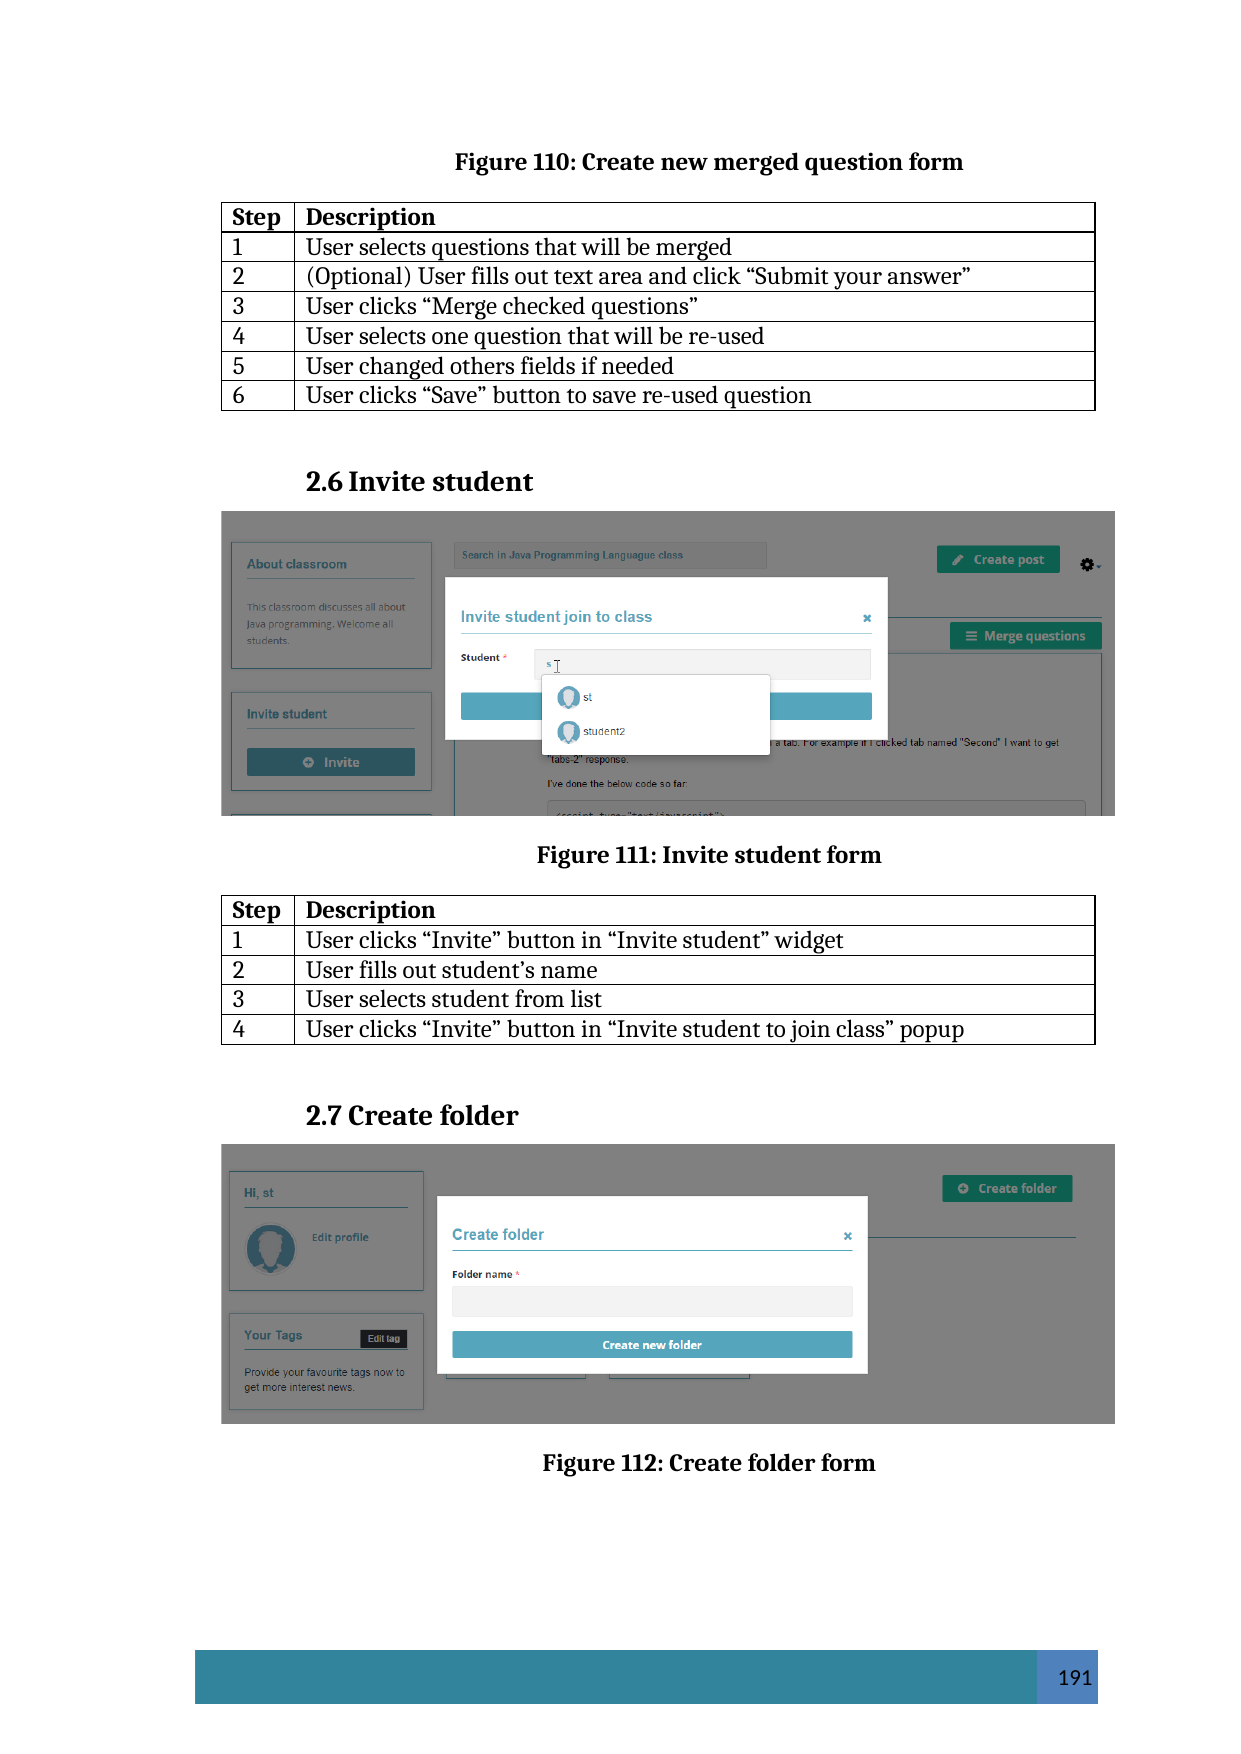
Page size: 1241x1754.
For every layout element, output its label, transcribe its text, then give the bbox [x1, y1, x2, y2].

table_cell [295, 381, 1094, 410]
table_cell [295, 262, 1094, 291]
text Figure 111: Invite student form [221, 841, 1122, 870]
subtitle Invite student [306, 465, 1122, 498]
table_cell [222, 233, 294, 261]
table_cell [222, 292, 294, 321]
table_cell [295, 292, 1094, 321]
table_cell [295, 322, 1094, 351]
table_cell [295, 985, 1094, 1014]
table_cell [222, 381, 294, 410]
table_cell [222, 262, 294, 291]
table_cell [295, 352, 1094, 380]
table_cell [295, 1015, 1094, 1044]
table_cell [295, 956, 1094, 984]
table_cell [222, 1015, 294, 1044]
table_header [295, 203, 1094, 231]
picture [221, 511, 1115, 816]
text Figure 112: Create folder form [221, 1449, 1122, 1478]
picture [221, 1144, 1115, 1424]
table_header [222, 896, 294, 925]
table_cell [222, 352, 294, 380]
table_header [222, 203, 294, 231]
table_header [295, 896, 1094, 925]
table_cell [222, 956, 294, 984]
subtitle Create folder [306, 1099, 1122, 1132]
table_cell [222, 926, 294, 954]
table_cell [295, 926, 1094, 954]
text Figure 110: Create new merged question form [221, 148, 1122, 176]
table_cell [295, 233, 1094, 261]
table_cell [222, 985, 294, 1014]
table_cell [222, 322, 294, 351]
